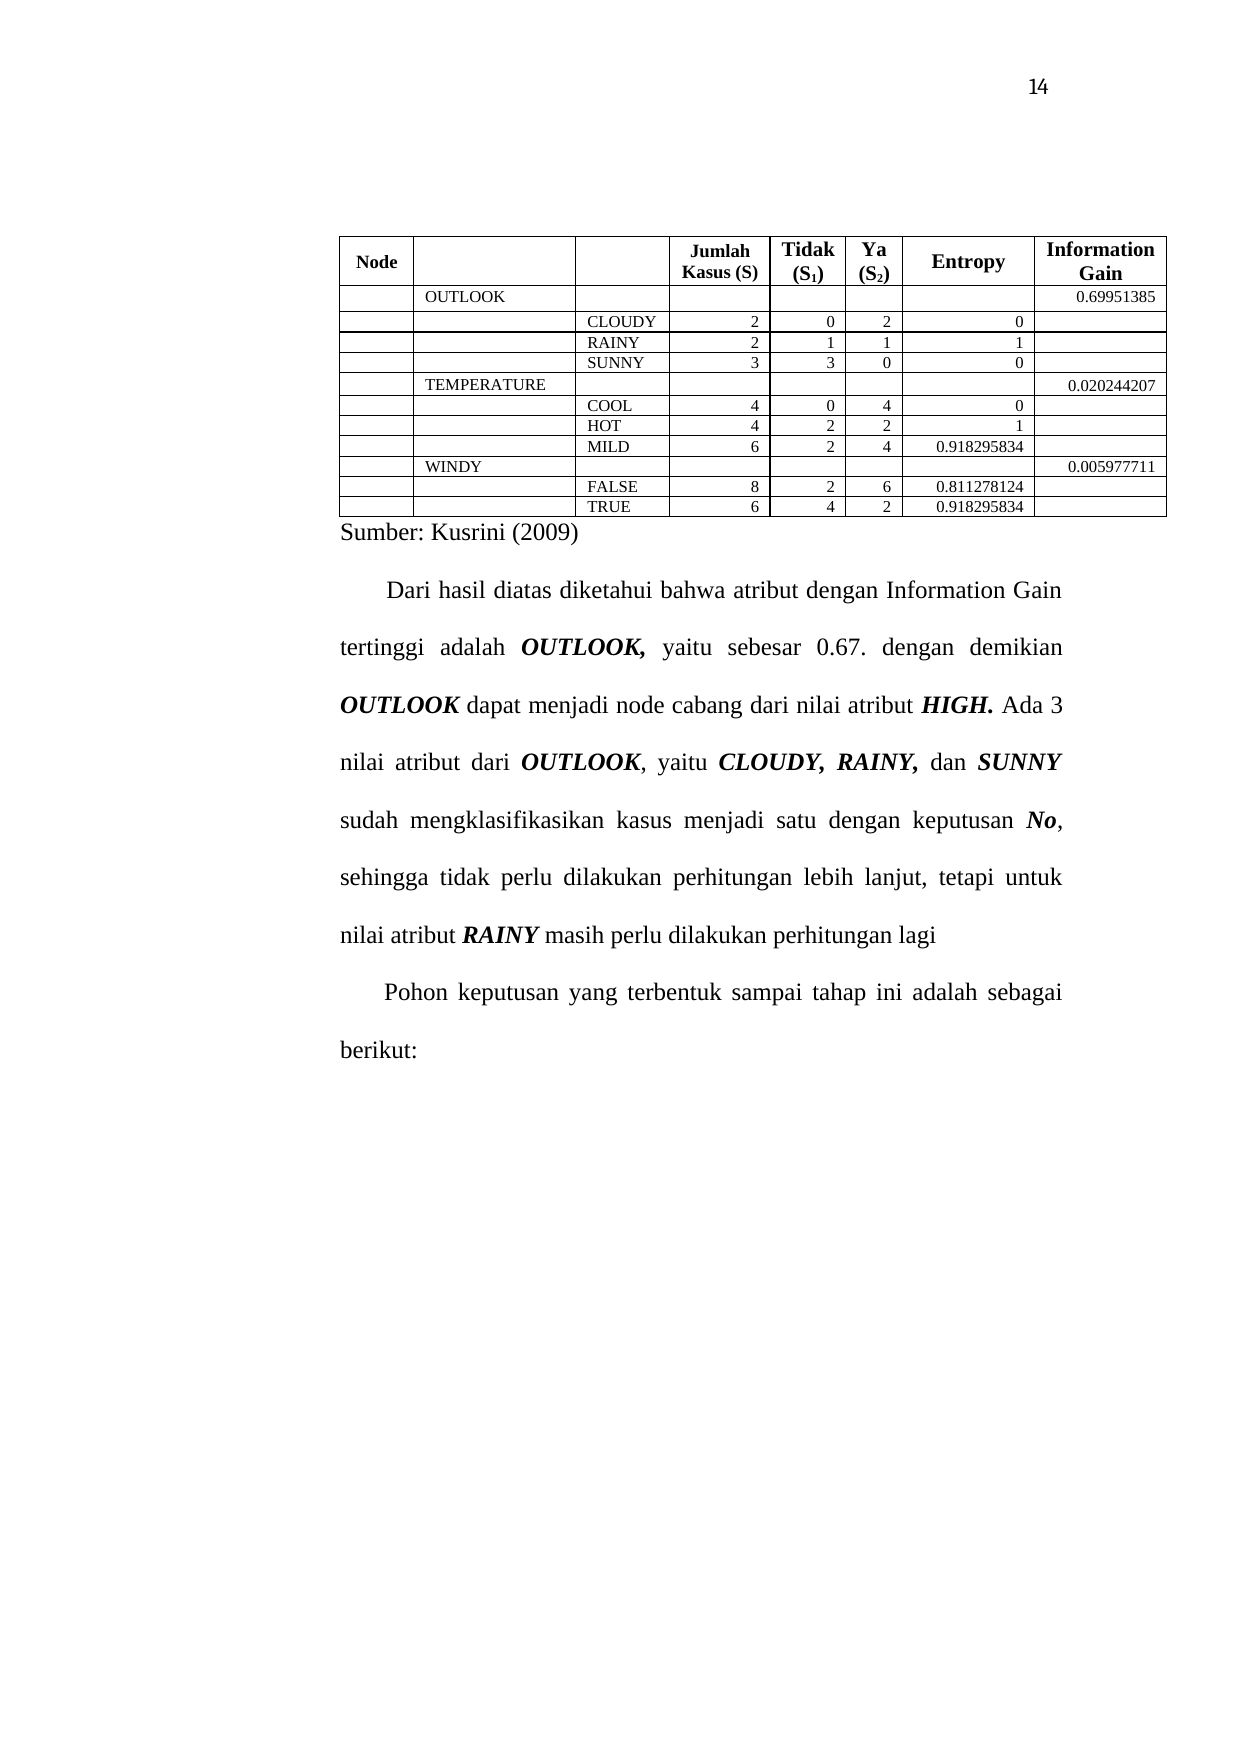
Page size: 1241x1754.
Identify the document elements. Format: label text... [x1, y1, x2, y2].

table_header Node [340, 237, 413, 285]
table_cell [340, 286, 413, 311]
table_cell 3 [670, 353, 769, 372]
table_cell [771, 373, 845, 395]
table_cell CLOUDY [576, 312, 669, 331]
table_cell [340, 312, 413, 331]
table_cell [414, 436, 575, 456]
table_cell 0 [771, 396, 845, 415]
table_cell 4 [670, 396, 769, 415]
table_header [414, 237, 575, 285]
table_header Information Gain [1035, 237, 1166, 285]
table_cell [1035, 416, 1166, 435]
table_cell 2 [846, 416, 902, 435]
table_cell [1035, 333, 1166, 352]
table_cell 0.918295834 [903, 436, 1034, 456]
table_cell [903, 373, 1034, 395]
table_cell 6 [846, 477, 902, 496]
table_cell 0.005977711 [1035, 457, 1166, 476]
table_cell [670, 457, 769, 476]
table_cell [771, 286, 845, 311]
table_cell 0.811278124 [903, 477, 1034, 496]
table_cell [1035, 436, 1166, 456]
table_cell RAINY [576, 333, 669, 352]
table_cell 4 [670, 416, 769, 435]
table_cell [340, 436, 413, 456]
table_cell MILD [576, 436, 669, 456]
table_cell [576, 373, 669, 395]
table_cell [340, 396, 413, 415]
table_header Jumlah Kasus (S) [670, 237, 769, 285]
table_cell 6 [670, 436, 769, 456]
table_cell [340, 416, 413, 435]
table_cell [340, 333, 413, 352]
table_cell [414, 353, 575, 372]
table_cell 0 [771, 312, 845, 331]
table_cell 0.020244207 [1035, 373, 1166, 395]
table_cell COOL [576, 396, 669, 415]
table_cell [903, 286, 1034, 311]
text Sumber: Kusrini (2009) [340, 517, 1063, 546]
table_cell 1 [846, 333, 902, 352]
table_cell TRUE [576, 497, 669, 516]
table_cell 8 [670, 477, 769, 496]
table_cell 0.69951385 [1035, 286, 1166, 311]
table_cell SUNNY [576, 353, 669, 372]
table_cell WINDY [414, 457, 575, 476]
table_cell [340, 477, 413, 496]
table_cell [1035, 312, 1166, 331]
table_cell 4 [771, 497, 845, 516]
table_cell OUTLOOK [414, 286, 575, 311]
table_cell 2 [771, 436, 845, 456]
table_cell HOT [576, 416, 669, 435]
text Dari hasil diatas diketahui bahwa atribut dengan Information Gain tertinggi adalah OUTLOOK, yaitu sebesar 0.67. dengan demikian OUTLOOK dapat menjadi node cabang dari nilai atribut HIGH. Ada 3 nilai atribut dari OUTLOOK, yaitu CLOUDY, RAINY, dan SUNNY sudah mengklasifikasikan kasus menjadi satu dengan keputusan No, sehingga tidak perlu dilakukan perhitungan lebih lanjut, tetapi untuk nilai atribut RAINY masih perlu dilakukan perhitungan lagi [340, 575, 1063, 948]
table_cell [414, 312, 575, 331]
text Pohon keputusan yang terbentuk sampai tahap ini adalah sebagai berikut: [340, 977, 1063, 1063]
table_header Tidak (S1) [771, 237, 845, 285]
table_header Entropy [903, 237, 1034, 285]
table_cell 0 [846, 353, 902, 372]
table_cell [1035, 497, 1166, 516]
table_cell 4 [846, 396, 902, 415]
table_cell 6 [670, 497, 769, 516]
table_header Ya (S2) [846, 237, 902, 285]
table_cell [1035, 396, 1166, 415]
table_cell [576, 457, 669, 476]
table_cell [1035, 353, 1166, 372]
table_cell [340, 353, 413, 372]
table_cell [846, 373, 902, 395]
table_cell [670, 373, 769, 395]
table_cell FALSE [576, 477, 669, 496]
table_cell 2 [670, 333, 769, 352]
table_cell [414, 396, 575, 415]
table_cell [414, 416, 575, 435]
table_cell [1035, 477, 1166, 496]
table_cell 2 [771, 416, 845, 435]
table_cell 2 [670, 312, 769, 331]
table_header [576, 237, 669, 285]
table_cell [340, 457, 413, 476]
table_cell 2 [846, 497, 902, 516]
table_cell 1 [903, 416, 1034, 435]
table_cell 0 [903, 353, 1034, 372]
table_cell TEMPERATURE [414, 373, 575, 395]
table_cell 0 [903, 396, 1034, 415]
table_cell [576, 286, 669, 311]
table_cell [670, 286, 769, 311]
table_cell [771, 457, 845, 476]
table_cell [846, 457, 902, 476]
table_cell 4 [846, 436, 902, 456]
table_cell [414, 497, 575, 516]
table_cell [340, 497, 413, 516]
table_cell [414, 477, 575, 496]
table_cell 1 [903, 333, 1034, 352]
table_cell [846, 286, 902, 311]
table_cell 1 [771, 333, 845, 352]
table_cell [903, 457, 1034, 476]
table_cell 3 [771, 353, 845, 372]
table_cell 0.918295834 [903, 497, 1034, 516]
table_cell 2 [846, 312, 902, 331]
table_cell [340, 373, 413, 395]
table_cell 2 [771, 477, 845, 496]
table_cell 0 [903, 312, 1034, 331]
table_cell [414, 333, 575, 352]
